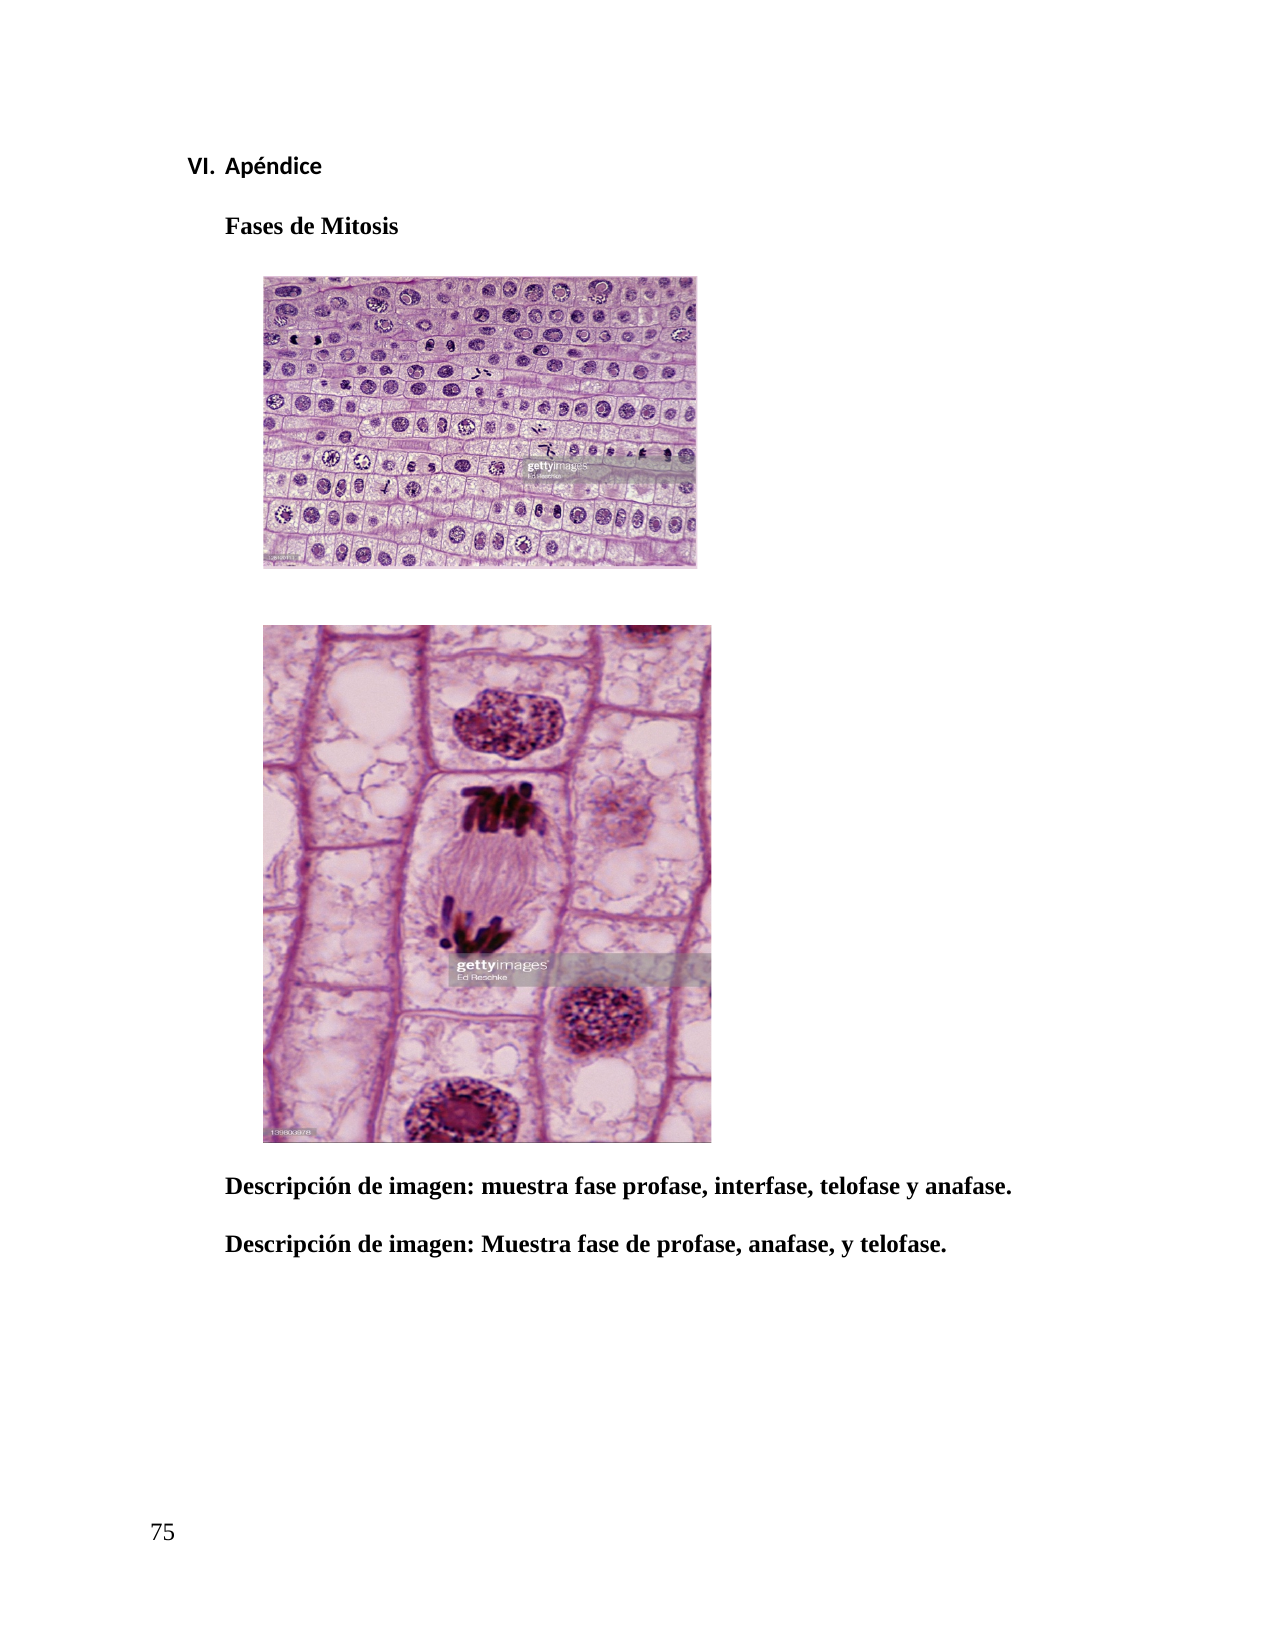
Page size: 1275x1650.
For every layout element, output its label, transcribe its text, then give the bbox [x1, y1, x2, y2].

text Fases de Mitosis [225, 211, 1125, 240]
list Apéndice [187, 150, 1125, 181]
picture [263, 625, 712, 1143]
picture [263, 276, 698, 569]
text Descripción de imagen: Muestra fase de profase, anafase, y telofase. [150, 1229, 1125, 1257]
